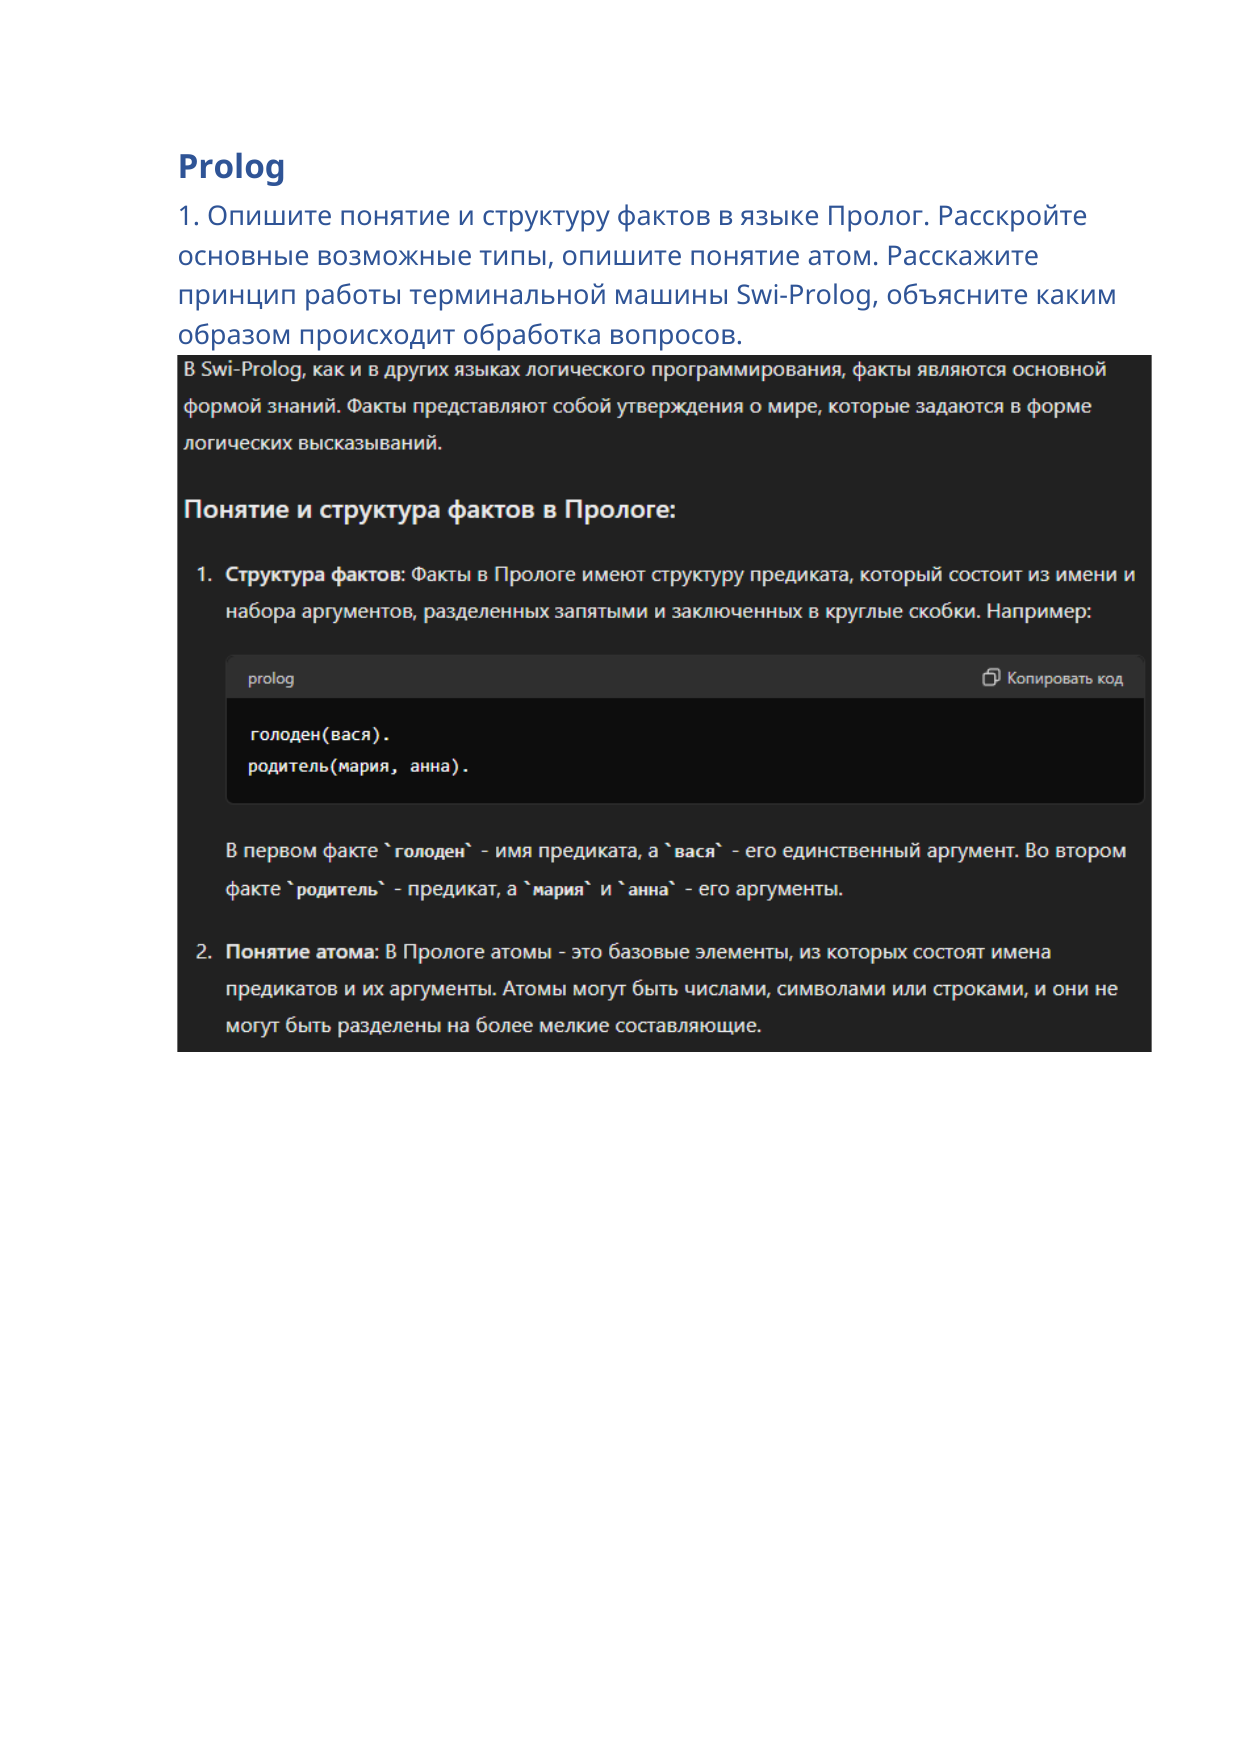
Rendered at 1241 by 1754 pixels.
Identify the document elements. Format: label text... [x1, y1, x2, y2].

picture [177, 355, 1152, 1052]
subtitle 1. Опишите понятие и структуру фактов в языке Пролог. Расскройте основные возможные типы, опишите понятие атом. Расскажите принцип работы терминальной машины Swi-Prolog, объясните каким образом происходит обработка вопросов. [177, 196, 1152, 352]
subtitle Prolog [177, 143, 1152, 188]
